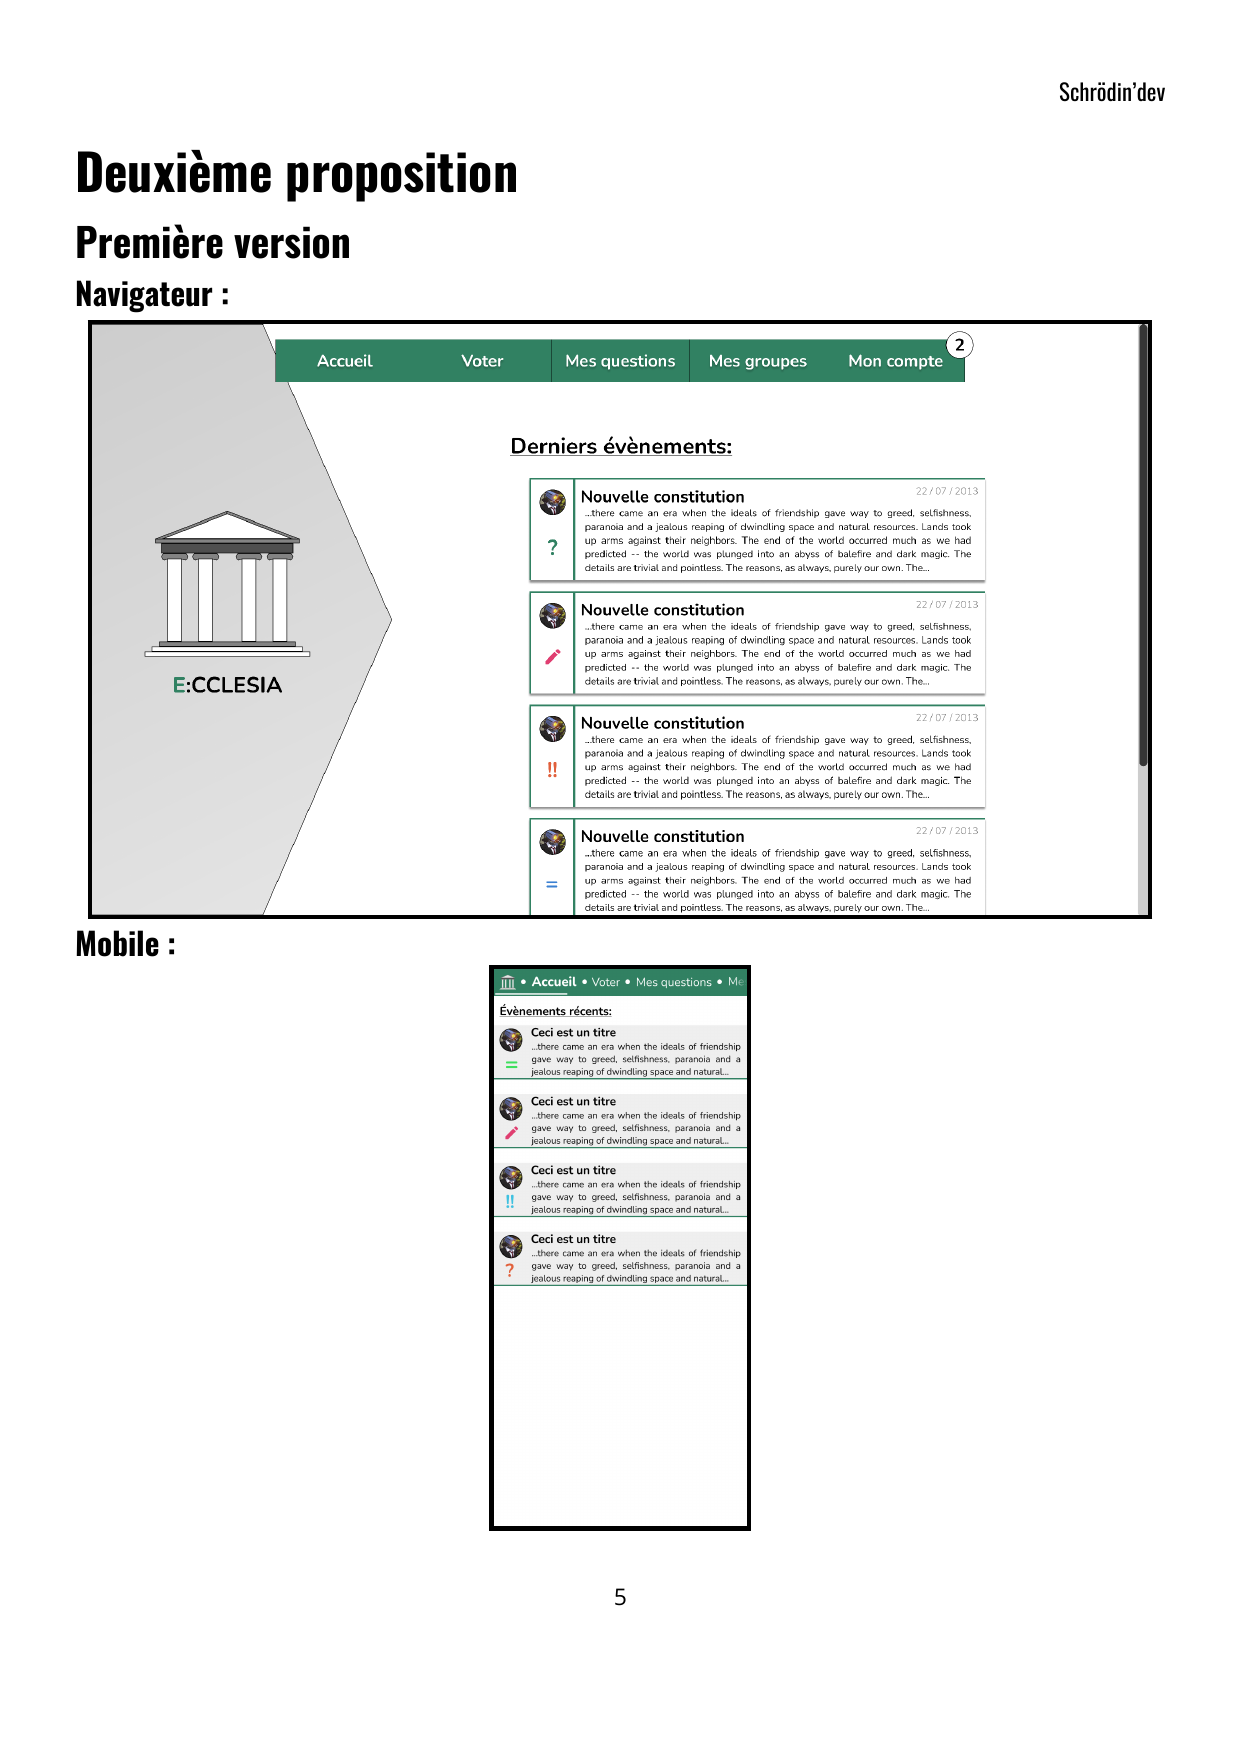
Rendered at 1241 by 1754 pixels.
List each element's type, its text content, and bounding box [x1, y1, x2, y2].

subtitle Première version [75, 211, 1165, 269]
picture [92, 324, 1148, 915]
picture [494, 969, 747, 1526]
subtitle Navigateur : [75, 269, 1165, 316]
subtitle Mobile : [75, 919, 1165, 965]
subtitle Deuxième proposition [75, 133, 1165, 207]
